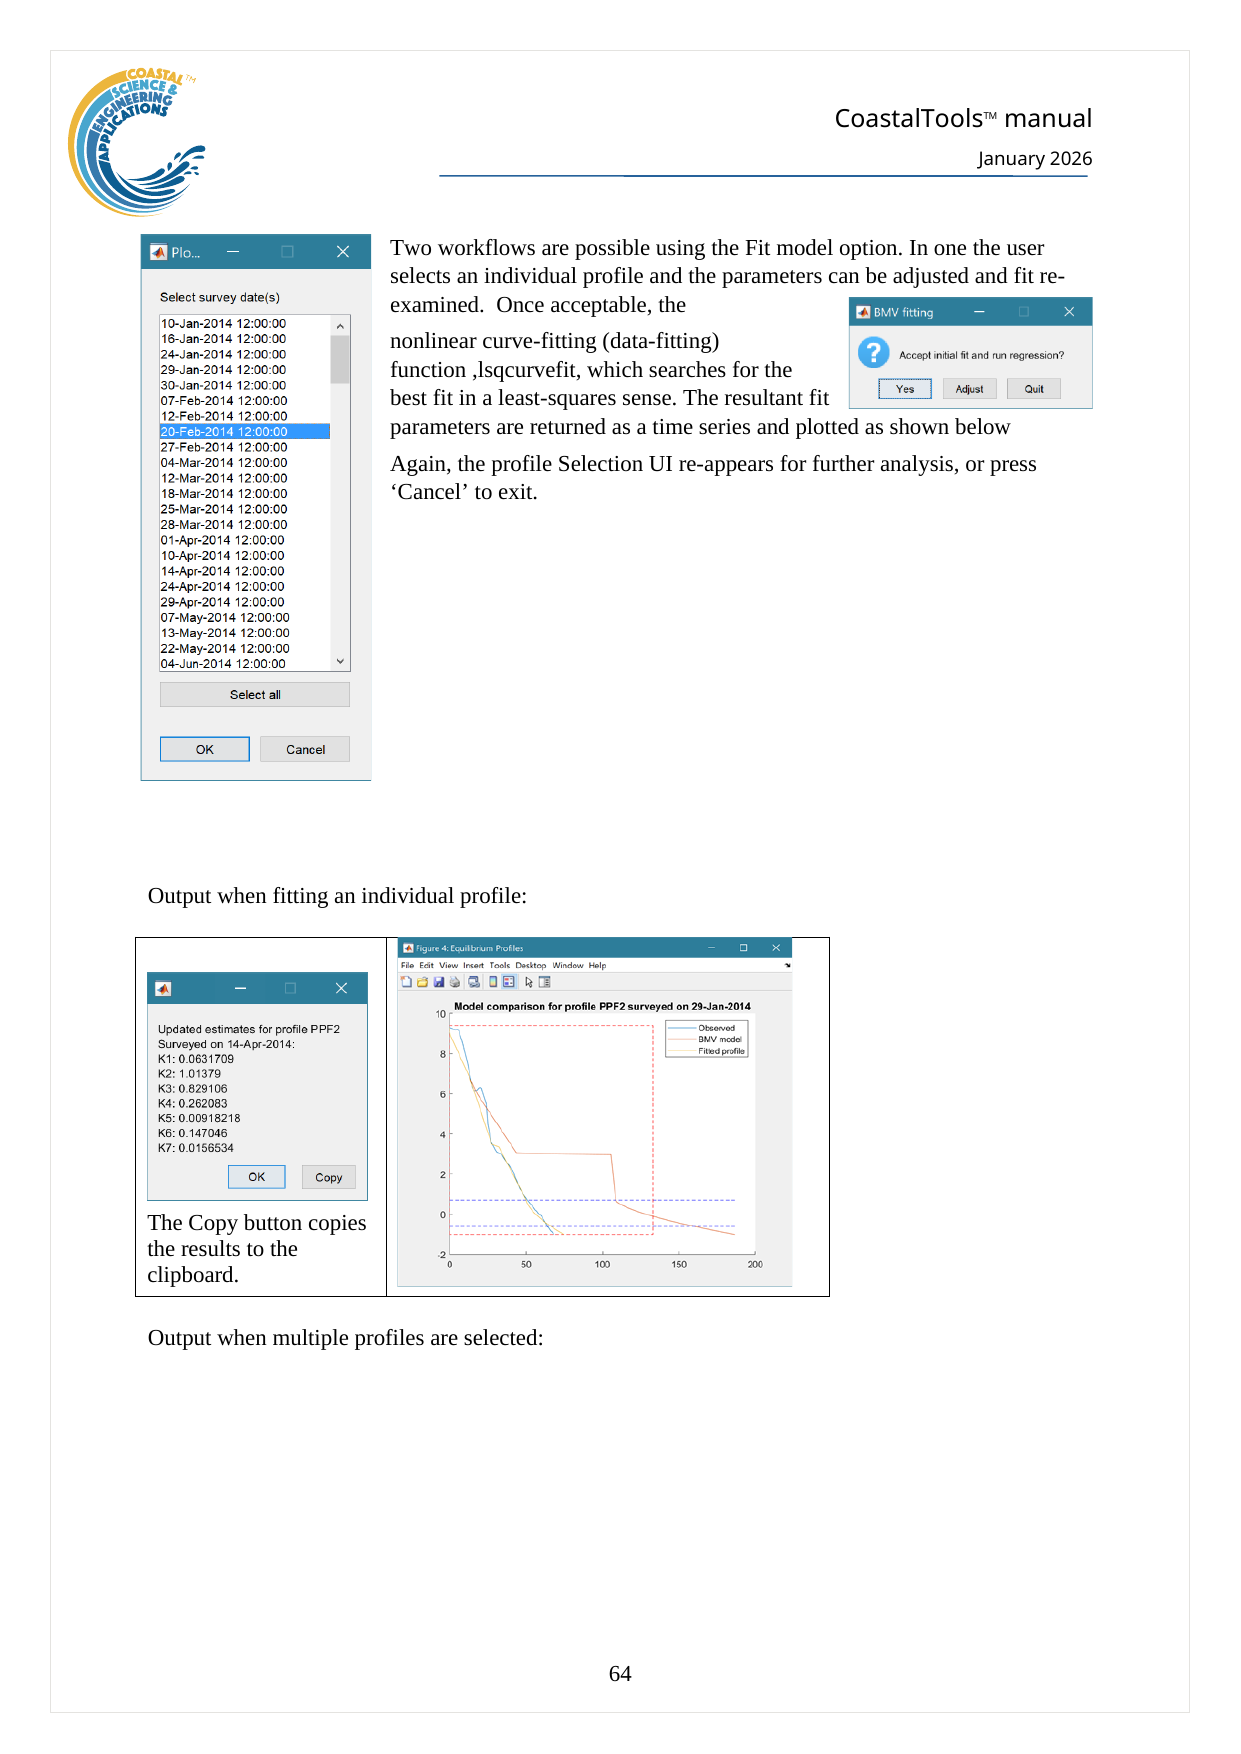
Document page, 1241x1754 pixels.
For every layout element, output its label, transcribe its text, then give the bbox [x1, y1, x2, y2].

picture [147, 972, 368, 1201]
text Again, the profile Selection UI re-appears for further analysis, or press ‘Cancel’ to exit. [372, 449, 1093, 504]
text Two workflows are possible using the Fit model option. In one the user selects an individual profile and the parameters can be adjusted and fit re-examined. Once acceptable, the constrained curve fitting function is used to optimise the fit, the resultant fit parameters are tabulated and the Fitted profile is added to the plot. [372, 234, 1093, 317]
picture [140, 234, 372, 781]
table_header The Copy button copies the results to the clipboard. [136, 938, 386, 1296]
picture [397, 937, 793, 1287]
text The second workflow selects multiple profile surveys (dates), as shown in UI on the right. These profiles are then fitted using the nonlinear curve-fitting (data-fitting) function ,lsqcurvefit, which searches for the best fit in a least-squares sense. The resultant fit parameters are returned as a time series and plotted as shown below [372, 327, 1093, 439]
text Output when multiple profiles are selected: [148, 1324, 1093, 1350]
text Output when fitting an individual profile: [148, 882, 1093, 909]
picture [848, 297, 1093, 409]
table_header [387, 938, 829, 1296]
